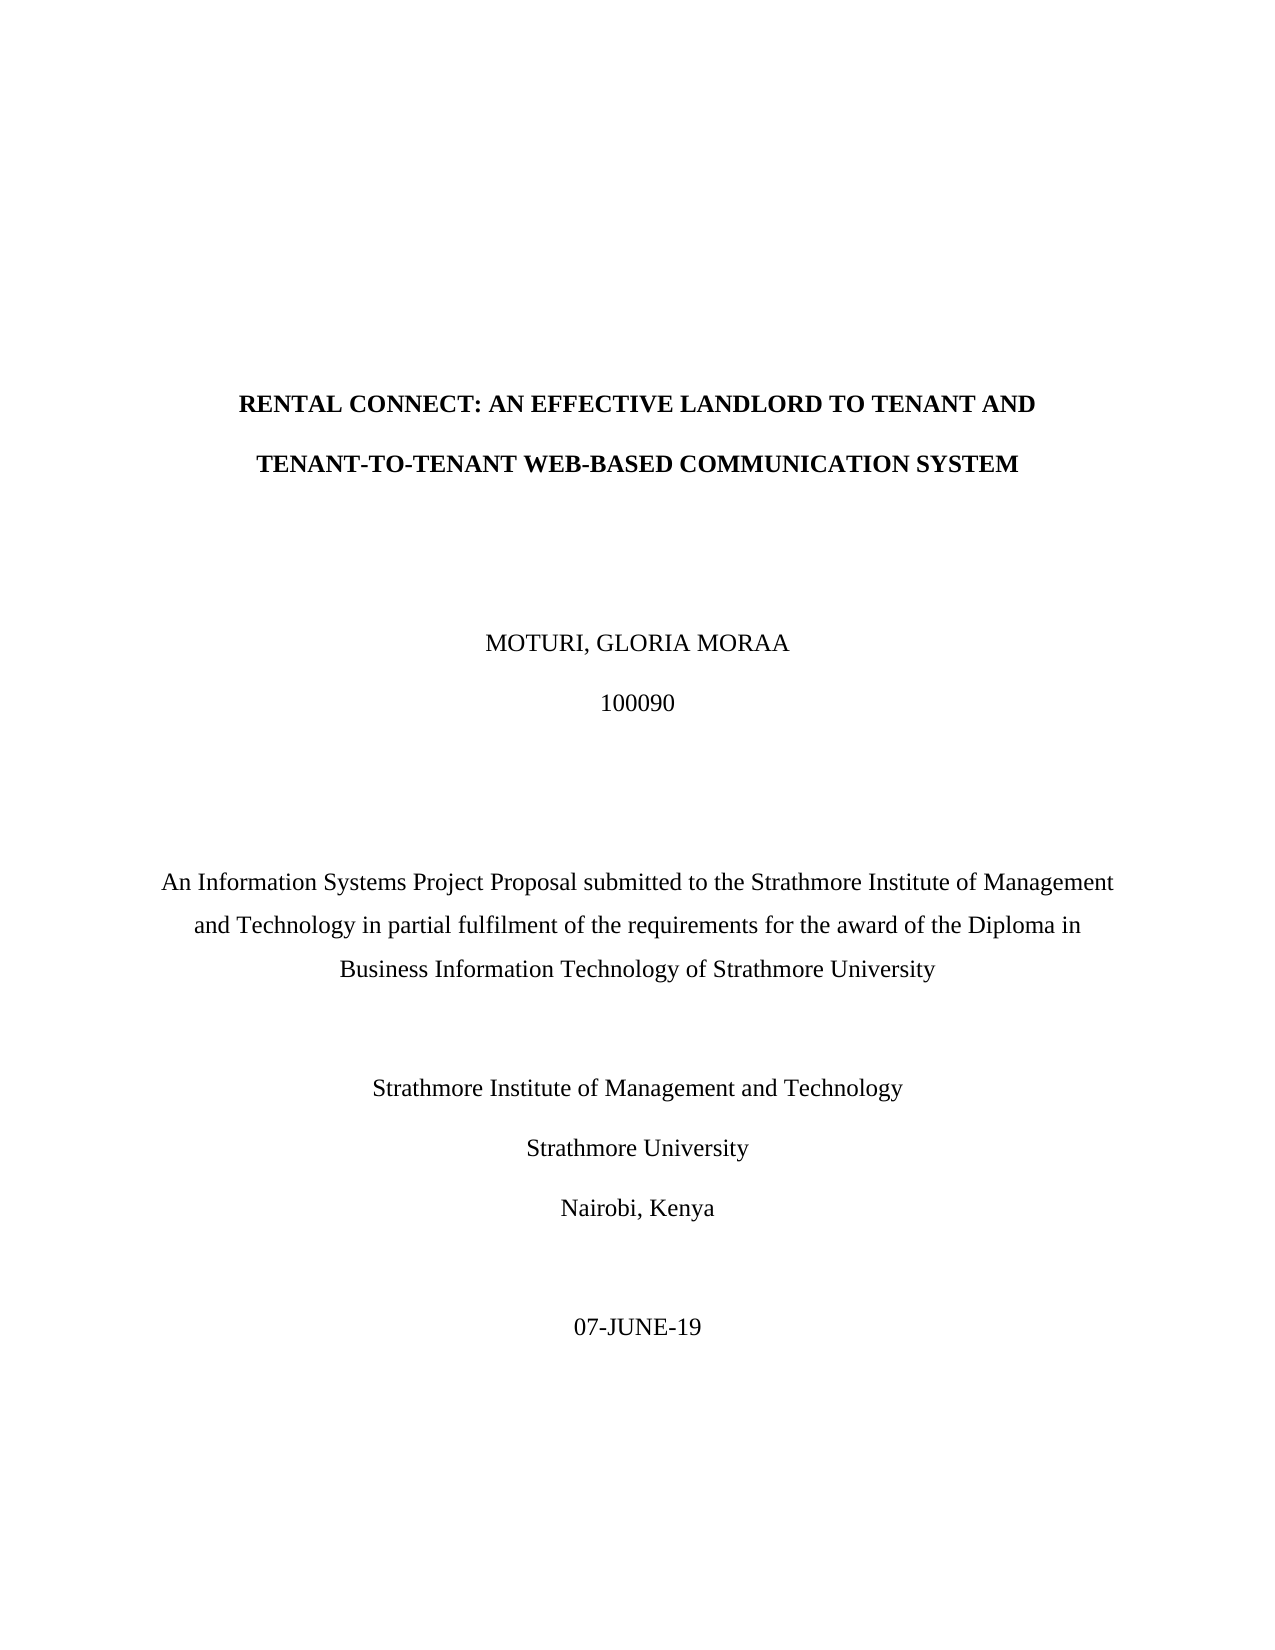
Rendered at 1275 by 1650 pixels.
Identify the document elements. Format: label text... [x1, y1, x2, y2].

text 07-JUNE-19 [150, 1312, 1125, 1341]
text Strathmore Institute of Management and Technology [150, 1073, 1125, 1102]
text Nairobi, Kenya [150, 1193, 1125, 1222]
text RENTAL CONNECT: AN EFFECTIVE LANDLORD TO TENANT AND [150, 389, 1125, 418]
text An Information Systems Project Proposal submitted to the Strathmore Institute of Management and Technology in partial fulfilment of the requirements for the award of the Diploma in Business Information Technology of Strathmore University [150, 867, 1125, 982]
text MOTURI, GLORIA MORAA [150, 628, 1125, 657]
text TENANT-TO-TENANT WEB-BASED COMMUNICATION SYSTEM [150, 449, 1125, 478]
text 100090 [150, 688, 1125, 717]
text Strathmore University [150, 1133, 1125, 1162]
